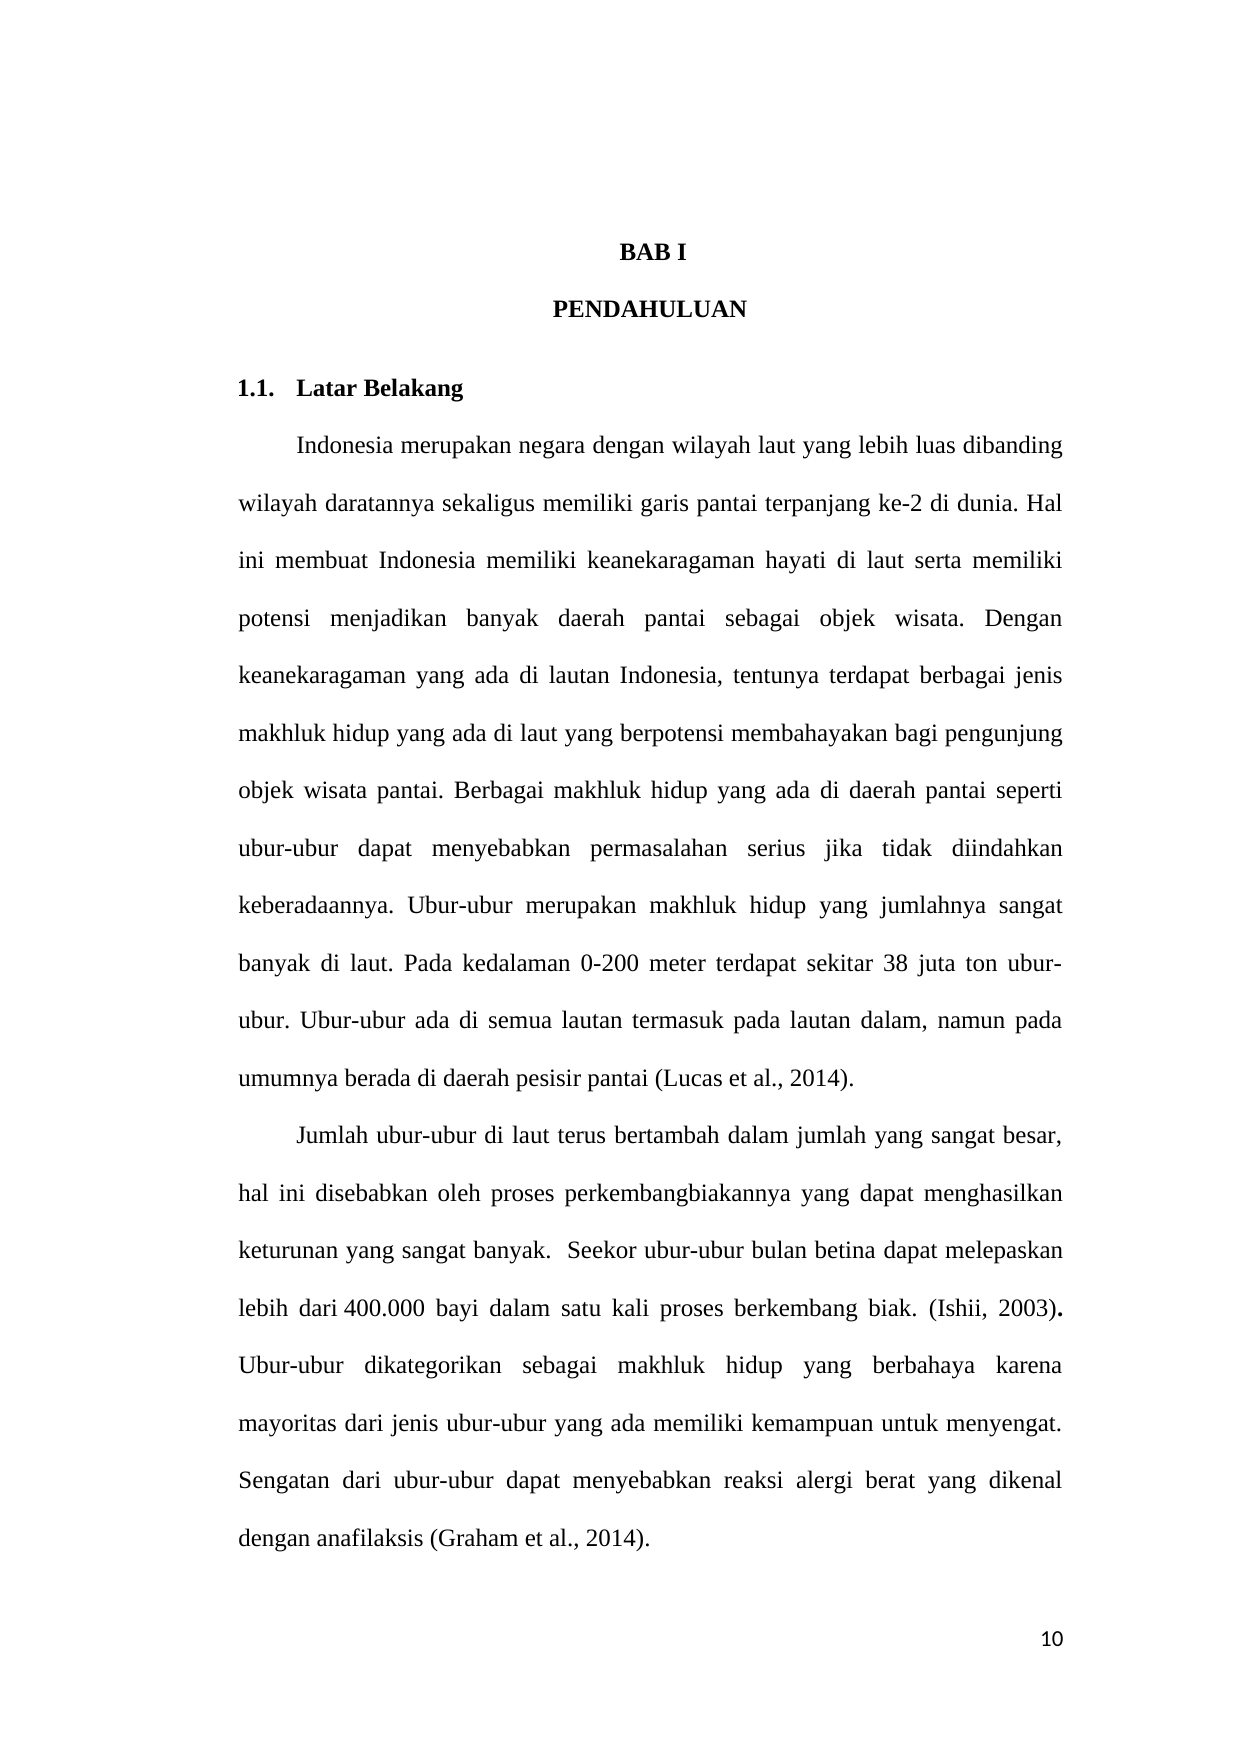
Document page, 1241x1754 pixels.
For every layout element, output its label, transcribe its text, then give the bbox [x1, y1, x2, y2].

text Indonesia merupakan negara dengan wilayah laut yang lebih luas dibanding wilayah daratannya sekaligus memiliki garis pantai terpanjang ke-2 di dunia. Hal ini membuat Indonesia memiliki keanekaragaman hayati di laut serta memiliki potensi menjadikan banyak daerah pantai sebagai objek wisata. Dengan keanekaragaman yang ada di lautan Indonesia, tentunya terdapat berbagai jenis makhluk hidup yang ada di laut yang berpotensi membahayakan bagi pengunjung objek wisata pantai. Berbagai makhluk hidup yang ada di daerah pantai seperti ubur-ubur dapat menyebabkan permasalahan serius jika tidak diindahkan keberadaannya. Ubur-ubur merupakan makhluk hidup yang jumlahnya sangat banyak di laut. Pada kedalaman 0-200 meter terdapat sekitar 38 juta ton ubur-ubur. Ubur-ubur ada di semua lautan termasuk pada lautan dalam, namun pada umumnya berada di daerah pesisir pantai (Lucas et al., 2014). [238, 430, 1063, 1091]
text BAB I PENDAHULUAN [237, 237, 1063, 323]
text Jumlah ubur-ubur di laut terus bertambah dalam jumlah yang sangat besar, hal ini disebabkan oleh proses perkembangbiakannya yang dapat menghasilkan keturunan yang sangat banyak. Seekor ubur-ubur bulan betina dapat melepaskan lebih dari 400.000 bayi dalam satu kali proses berkembang biak. (Ishii, 2003). Ubur-ubur dikategorikan sebagai makhluk hidup yang berbahaya karena mayoritas dari jenis ubur-ubur yang ada memiliki kemampuan untuk menyengat. Sengatan dari ubur-ubur dapat menyebabkan reaksi alergi berat yang dikenal dengan anafilaksis (Graham et al., 2014). [238, 1120, 1063, 1551]
list Latar Belakang [237, 373, 1063, 401]
